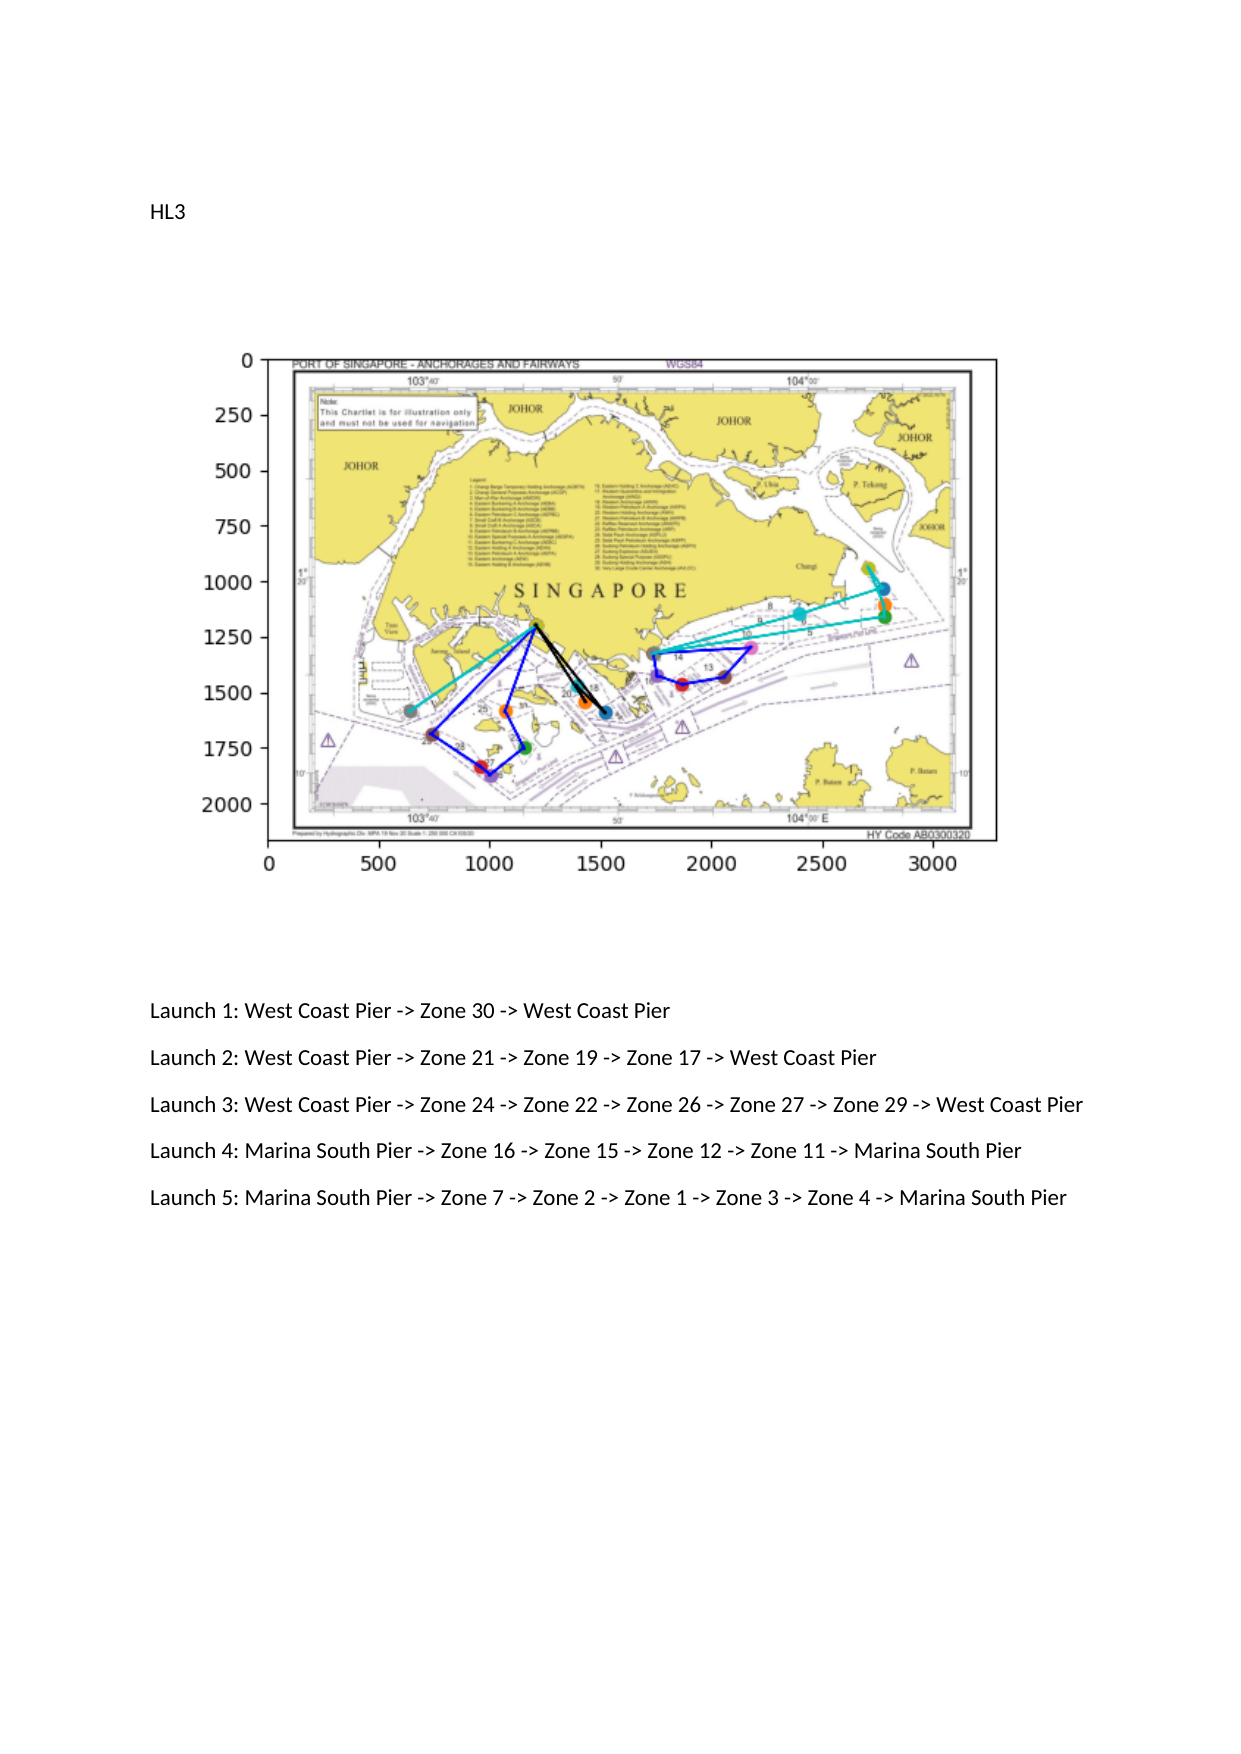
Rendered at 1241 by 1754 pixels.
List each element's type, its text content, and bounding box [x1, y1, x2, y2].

text Launch 3: West Coast Pier -> Zone 24 -> Zone 22 -> Zone 26 -> Zone 27 -> Zone 29 -> West Coast Pier [150, 1090, 1090, 1118]
text Launch 4: Marina South Pier -> Zone 16 -> Zone 15 -> Zone 12 -> Zone 11 -> Marina South Pier [150, 1137, 1090, 1164]
text Launch 2: West Coast Pier -> Zone 21 -> Zone 19 -> Zone 17 -> West Coast Pier [150, 1043, 1090, 1071]
picture [150, 243, 1087, 946]
text HL3 [150, 197, 1090, 225]
text Launch 5: Marina South Pier -> Zone 7 -> Zone 2 -> Zone 1 -> Zone 3 -> Zone 4 -> Marina South Pier [150, 1183, 1090, 1211]
